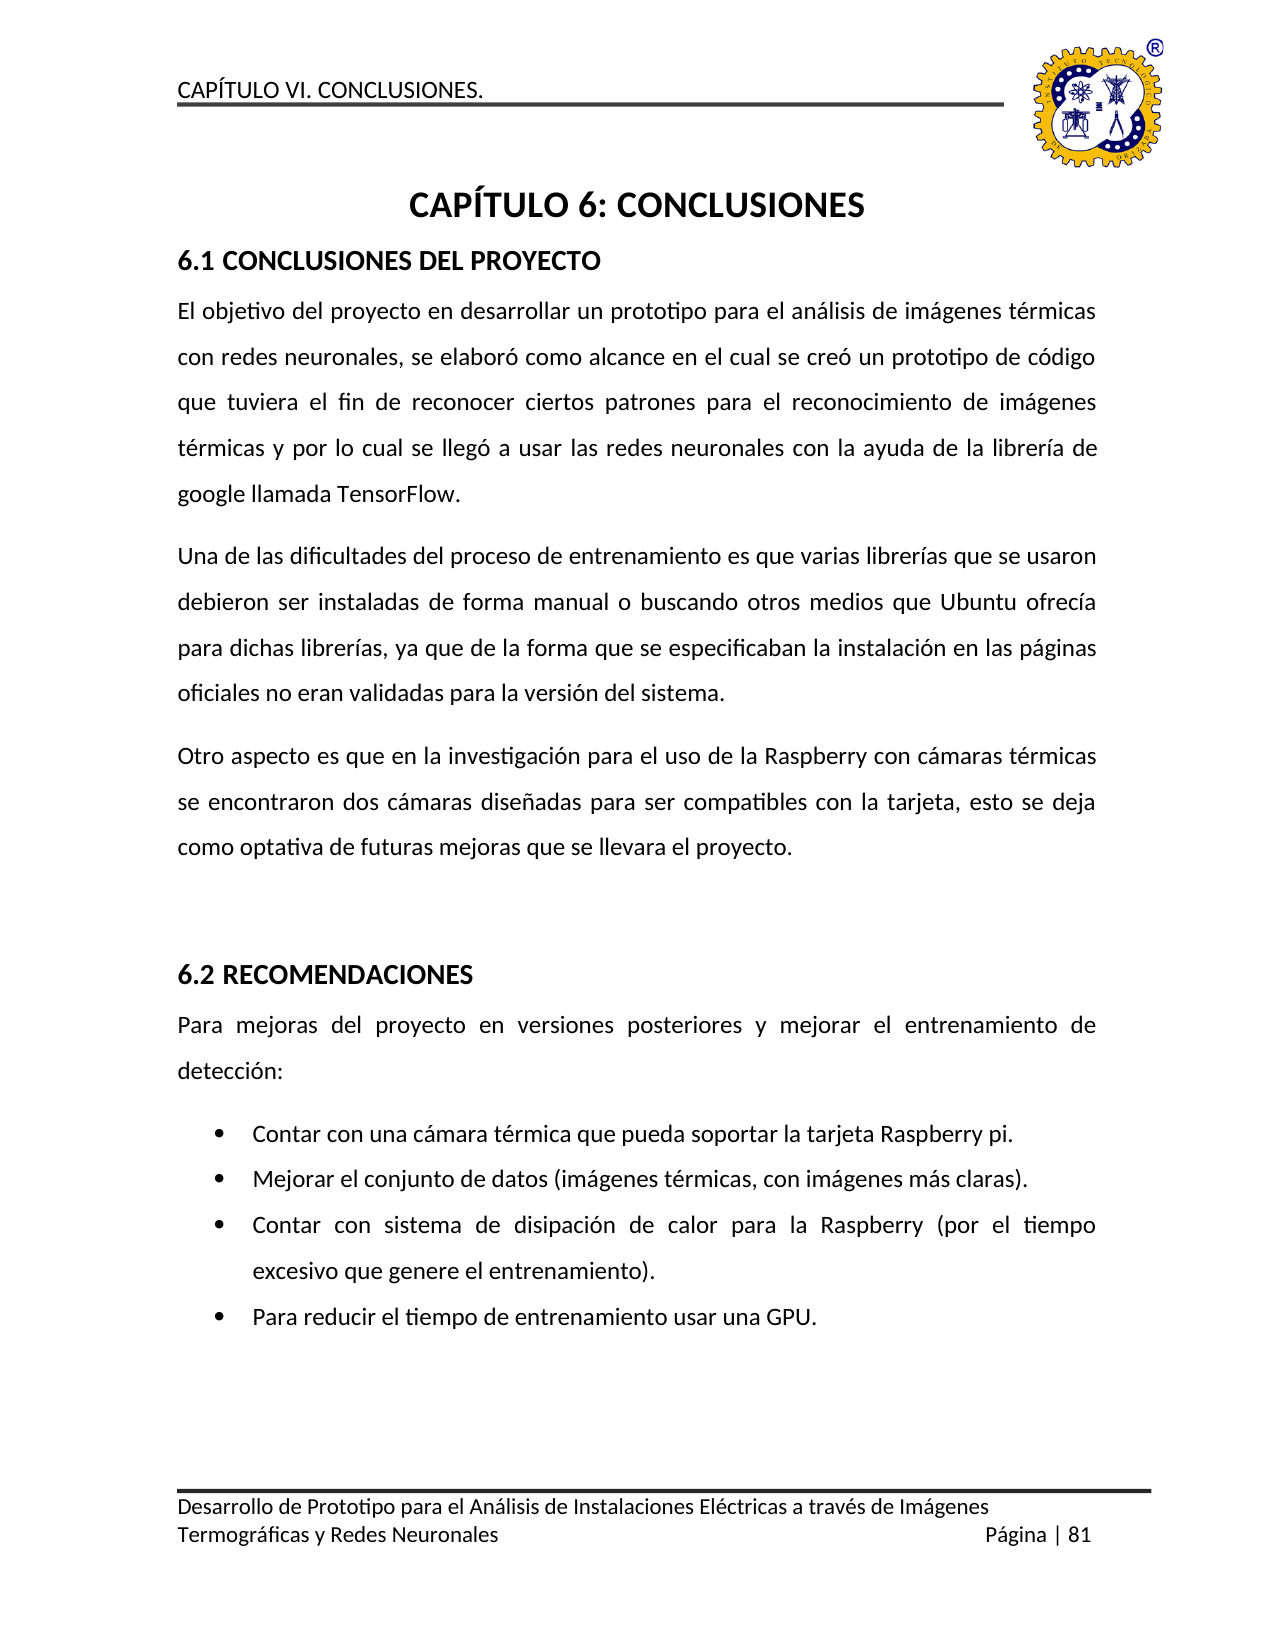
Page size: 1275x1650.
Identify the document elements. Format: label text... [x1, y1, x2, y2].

subtitle CAPÍTULO 6: CONCLUSIONES [177, 181, 1098, 227]
list Mejorar el conjunto de datos (imágenes térmicas, con imágenes más claras). [215, 1163, 1098, 1194]
list Contar con una cámara térmica que pueda soportar la tarjeta Raspberry pi. [215, 1118, 1098, 1148]
text Una de las dificultades del proceso de entrenamiento es que varias librerías que se usaron debieron ser instaladas de forma manual o buscando otros medios que Ubuntu ofrecía para dichas librerías, ya que de la forma que se especificaban la instalación en las páginas oficiales no eran validadas para la versión del sistema. [177, 540, 1098, 708]
subtitle RECOMENDACIONES [177, 956, 1098, 992]
text Otro aspecto es que en la investigación para el uso de la Raspberry con cámaras térmicas se encontraron dos cámaras diseñadas para ser compatibles con la tarjeta, esto se deja como optativa de futuras mejoras que se llevara el proyecto. [177, 740, 1098, 862]
list Contar con sistema de disipación de calor para la Raspberry (por el tiempo excesivo que genere el entrenamiento). [215, 1209, 1098, 1285]
text El objetivo del proyecto en desarrollar un prototipo para el análisis de imágenes térmicas con redes neuronales, se elaboró como alcance en el cual se creó un prototipo de código que tuviera el fin de reconocer ciertos patrones para el reconocimiento de imágenes térmicas y por lo cual se llegó a usar las redes neuronales con la ayuda de la librería de google llamada TensorFlow. [177, 295, 1098, 508]
list Para reducir el tiempo de entrenamiento usar una GPU. [215, 1301, 1098, 1331]
picture [1032, 34, 1164, 169]
subtitle CONCLUSIONES DEL PROYECTO [177, 242, 1098, 277]
text Para mejoras del proyecto en versiones posteriores y mejorar el entrenamiento de detección: [177, 1009, 1098, 1086]
